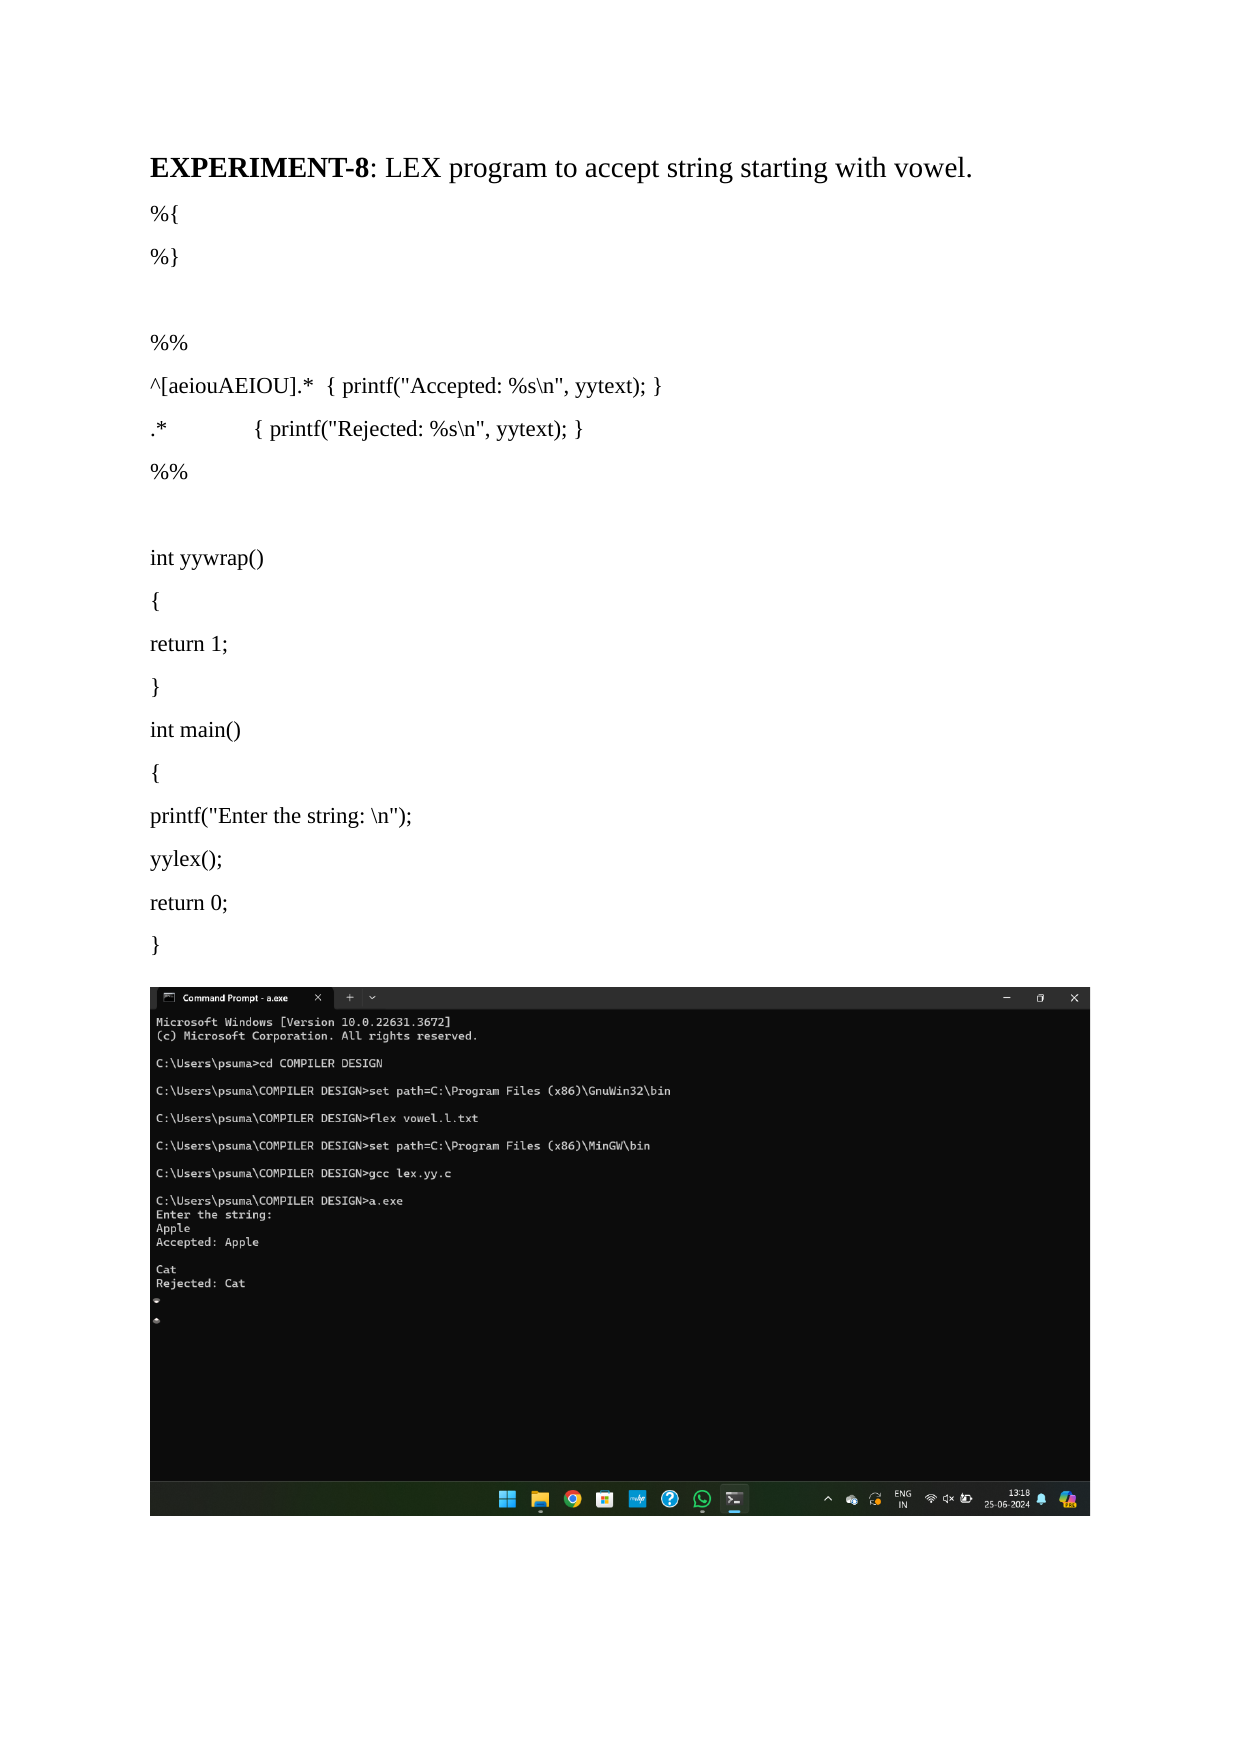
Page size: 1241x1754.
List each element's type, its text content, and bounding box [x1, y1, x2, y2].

text } [150, 932, 1090, 958]
text %} [150, 243, 1090, 269]
text EXPERIMENT-8: LEX program to accept string starting with vowel. [150, 150, 1090, 183]
text %{ [150, 200, 1090, 227]
text .* { printf("Rejected: %s\n", yytext); } [150, 415, 1090, 442]
text printf("Enter the string: \n"); [150, 802, 1090, 829]
text %% [150, 458, 1090, 485]
text return 1; [150, 630, 1090, 657]
picture [150, 987, 1091, 1516]
text int yywrap() [150, 544, 1090, 571]
text %% [150, 329, 1090, 356]
text { [150, 587, 1090, 614]
text } [150, 673, 1090, 700]
text int main() [150, 716, 1090, 743]
text { [150, 759, 1090, 786]
text return 0; [150, 888, 1090, 915]
text yylex(); [150, 846, 1090, 872]
text ^[aeiouAEIOU].* { printf("Accepted: %s\n", yytext); } [150, 372, 1090, 399]
